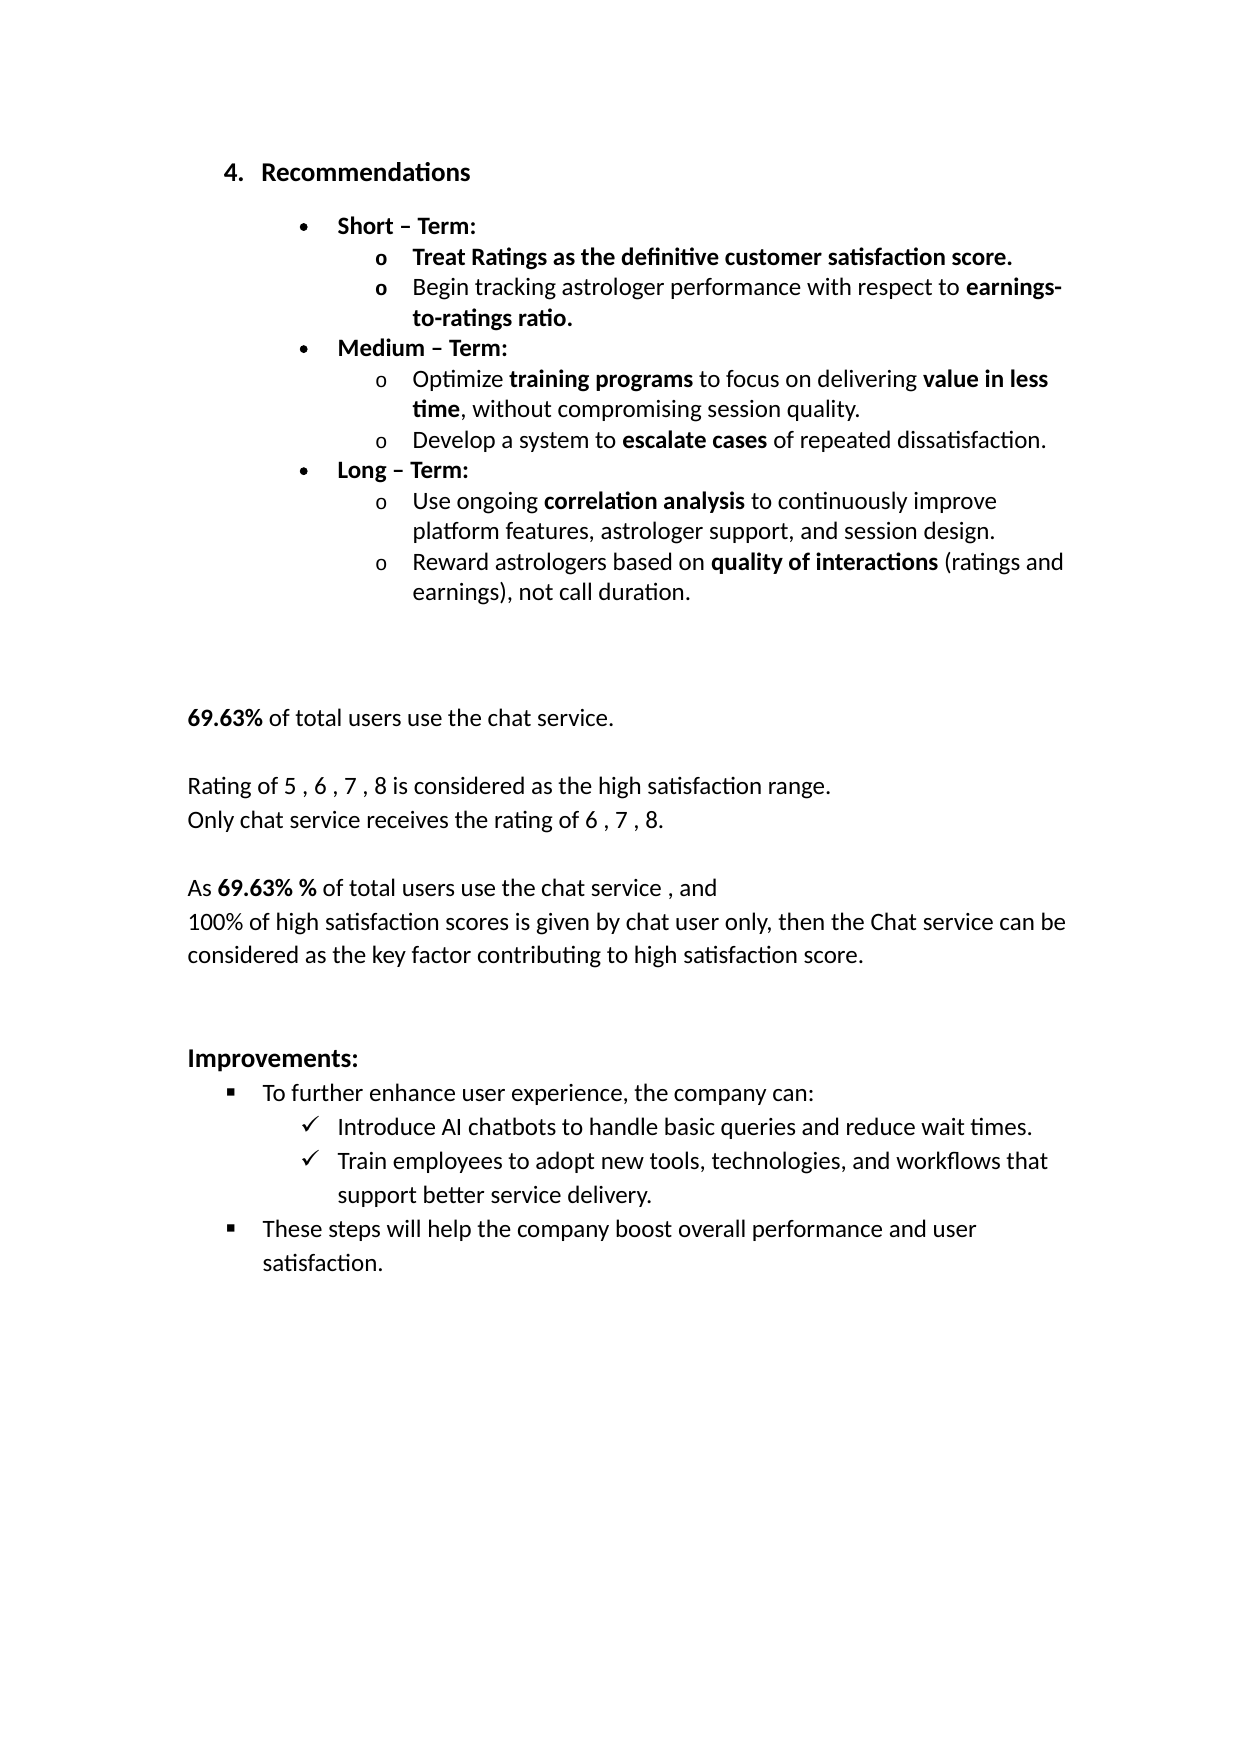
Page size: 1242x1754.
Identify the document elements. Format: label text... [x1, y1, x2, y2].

list Introduce AI chatbots to handle basic queries and reduce wait times. [300, 1111, 1082, 1142]
list Short – Term: [300, 210, 1082, 241]
list Treat Ratings as the definitive customer satisfaction score. [375, 241, 1082, 271]
list Use ongoing correlation analysis to continuously improve platform features, astrologer support, and session design. [375, 485, 1082, 546]
list Optimize training programs to focus on delivering value in less time, without compromising session quality. [375, 363, 1082, 424]
list To further enhance user experience, the company can: [225, 1078, 1082, 1108]
list These steps will help the company boost overall performance and user satisfaction. [225, 1213, 1082, 1277]
text Improvements: [187, 1041, 1082, 1074]
list Medium – Term: [300, 332, 1082, 363]
text Rating of 5 , 6 , 7 , 8 is considered as the high satisfaction range. [187, 770, 1082, 801]
list Train employees to adopt new tools, technologies, and workflows that support better service delivery. [300, 1145, 1082, 1210]
list Develop a system to escalate cases of repeated dissatisfaction. [375, 424, 1082, 454]
text Only chat service receives the rating of 6 , 7 , 8. [187, 804, 1082, 834]
text 100% of high satisfaction scores is given by chat user only, then the Chat service can be considered as the key factor contributing to high satisfaction score. [187, 906, 1082, 970]
list Long – Term: [300, 454, 1082, 485]
list Reward astrologers based on quality of interactions (ratings and earnings), not call duration. [375, 546, 1082, 607]
list Begin tracking astrologer performance with respect to earnings-to-ratings ratio. [375, 271, 1082, 332]
text 69.63% of total users use the chat service. [187, 702, 1082, 733]
list Recommendations [223, 155, 1082, 188]
text As 69.63% % of total users use the chat service , and [187, 872, 1082, 902]
